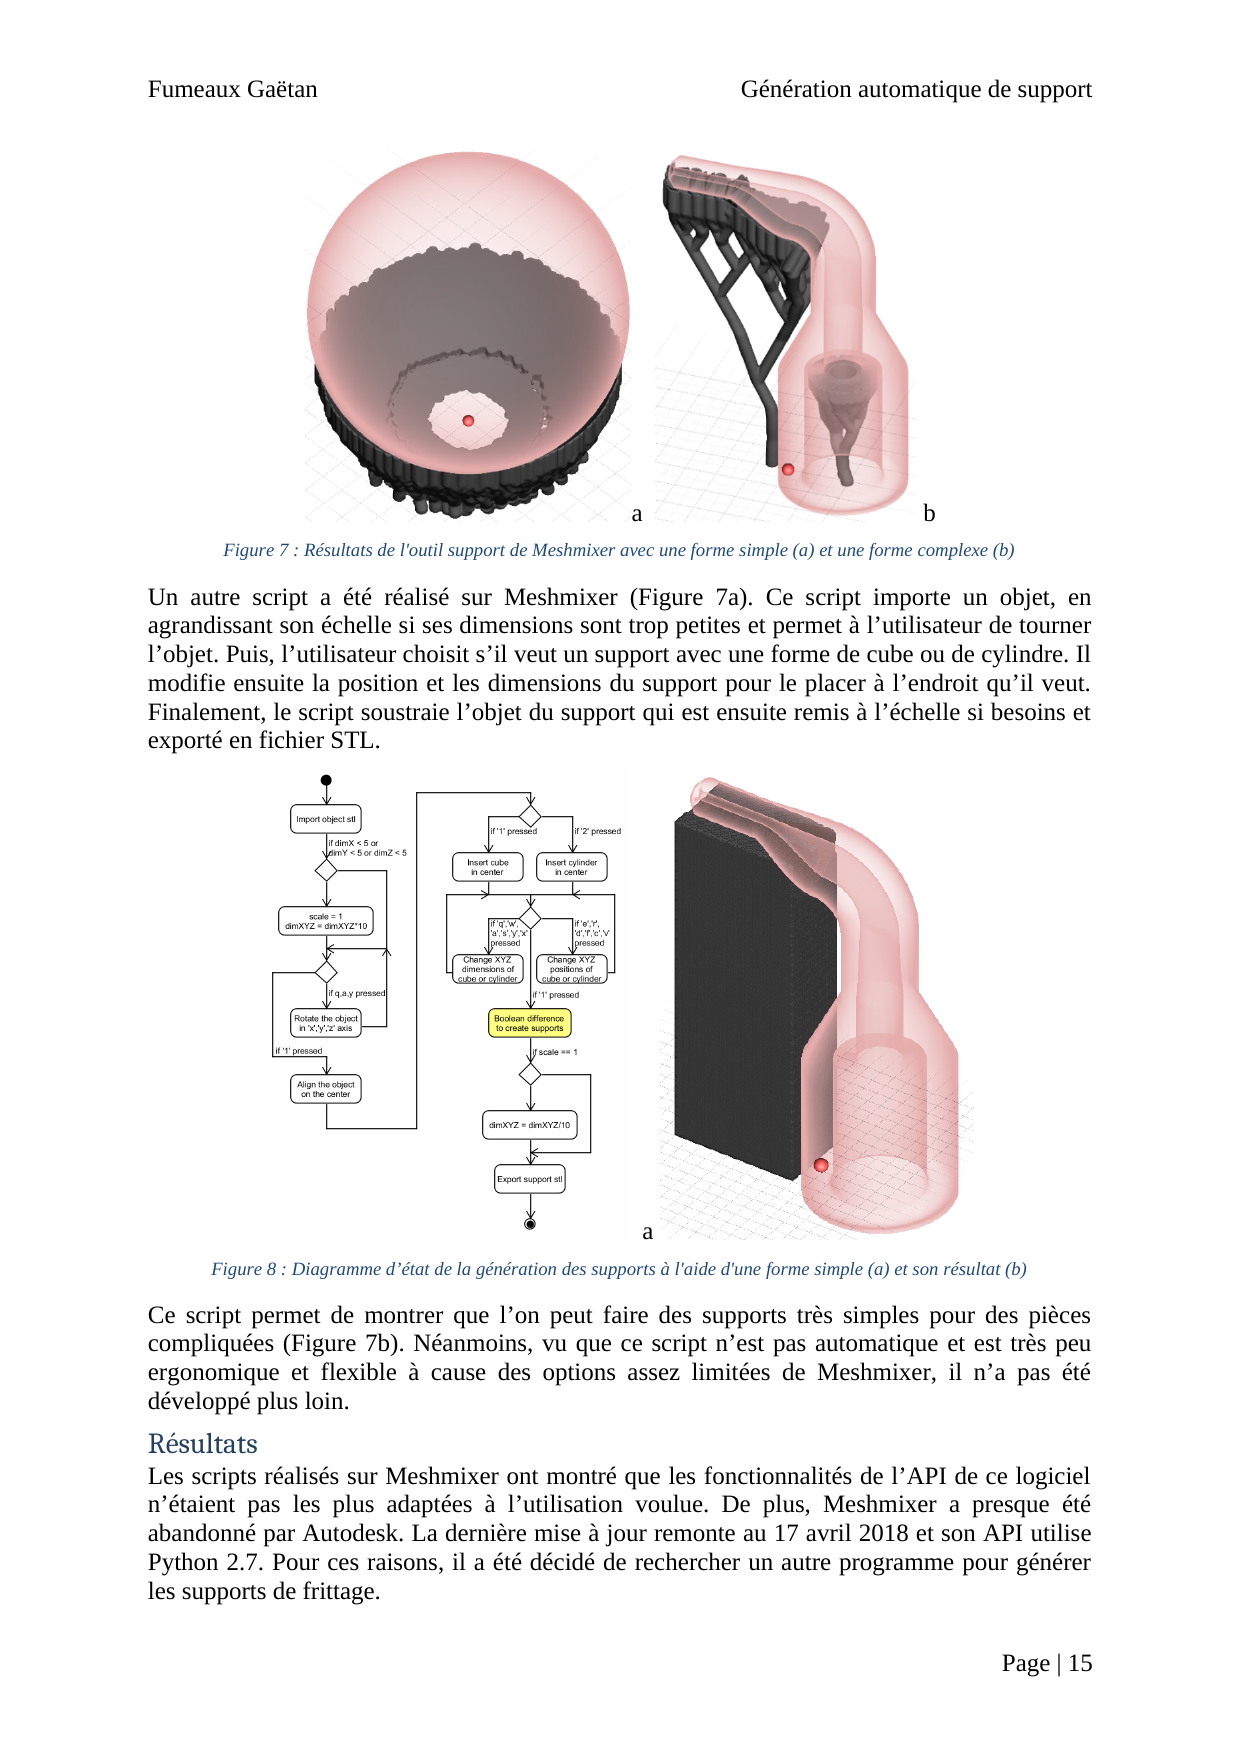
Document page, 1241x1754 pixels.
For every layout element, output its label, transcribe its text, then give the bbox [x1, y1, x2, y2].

text Ce script permet de montrer que l’on peut faire des supports très simples pour des pièces compliquées (Figure 7b). Néanmoins, vu que ce script n’est pas automatique et est très peu ergonomique et flexible à cause des options assez limitées de Meshmixer, il n’a pas été développé plus loin. [148, 1300, 1093, 1415]
text Figure 8 : Diagramme d’état de la génération des supports à l'aide d'une forme simple (a) et son résultat (b) [148, 1257, 1093, 1279]
picture [304, 148, 632, 522]
picture [266, 766, 630, 1240]
text Figure 7 : Résultats de l'outil support de Meshmixer avec une forme simple (a) et une forme complexe (b) [148, 539, 1093, 561]
subtitle Résultats [148, 1427, 1093, 1461]
text Un autre script a été réalisé sur Meshmixer (Figure 7a). Ce script importe un objet, en agrandissant son échelle si ses dimensions sont trop petites et permet à l’utilisateur de tourner l’objet. Puis, l’utilisateur choisit s’il veut un support avec une forme de cube ou de cylindre. Il modifie ensuite la position et les dimensions du support pour le placer à l’endroit qu’il veut. Finalement, le script soustraie l’objet du support qui est ensuite remis à l’échelle si besoins et exporté en fichier STL. [148, 582, 1093, 754]
picture [655, 147, 917, 522]
text Les scripts réalisés sur Meshmixer ont montré que les fonctionnalités de l’API de ce logiciel n’étaient pas les plus adaptées à l’utilisation voulue. De plus, Meshmixer a presque été abandonné par Autodesk. La dernière mise à jour remonte au 17 avril 2018 et son API utilise Python 2.7. Pour ces raisons, il a été décidé de rechercher un autre programme pour générer les supports de frittage. [148, 1461, 1093, 1604]
picture [659, 767, 974, 1240]
